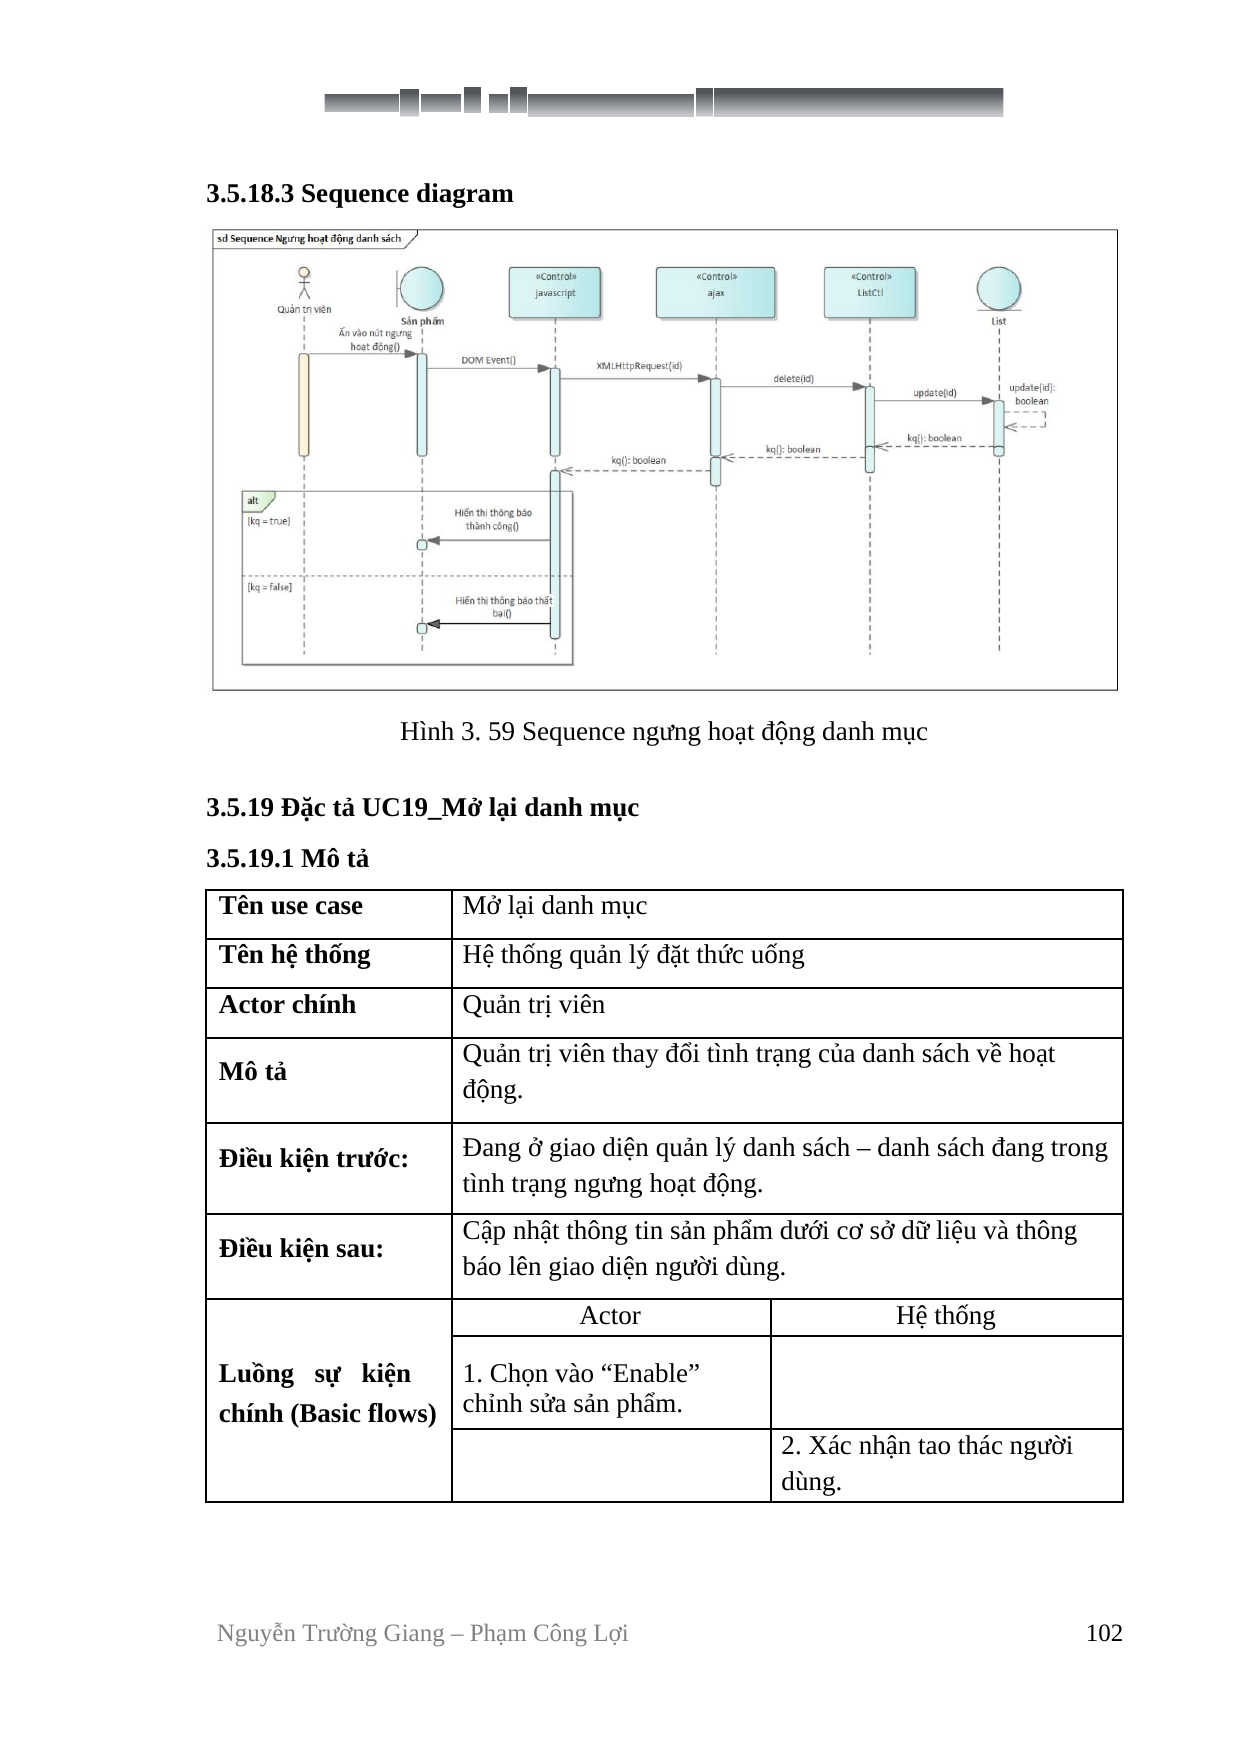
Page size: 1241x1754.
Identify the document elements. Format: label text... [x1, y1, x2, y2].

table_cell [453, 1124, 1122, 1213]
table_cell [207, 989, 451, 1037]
text 3.5.18.3 Sequence diagram [206, 177, 1123, 208]
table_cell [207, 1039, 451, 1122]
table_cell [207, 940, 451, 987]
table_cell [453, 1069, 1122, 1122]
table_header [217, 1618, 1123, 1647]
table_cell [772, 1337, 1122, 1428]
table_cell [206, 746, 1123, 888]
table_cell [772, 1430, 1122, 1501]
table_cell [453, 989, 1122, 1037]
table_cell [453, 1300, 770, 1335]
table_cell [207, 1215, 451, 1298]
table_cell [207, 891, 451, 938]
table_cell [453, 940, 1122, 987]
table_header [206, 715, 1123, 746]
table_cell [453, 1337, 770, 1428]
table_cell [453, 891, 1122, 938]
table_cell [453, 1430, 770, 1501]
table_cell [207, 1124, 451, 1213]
picture [324, 87, 1004, 117]
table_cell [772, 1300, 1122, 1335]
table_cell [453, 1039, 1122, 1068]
picture [206, 224, 1123, 695]
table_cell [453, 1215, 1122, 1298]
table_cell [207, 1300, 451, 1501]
